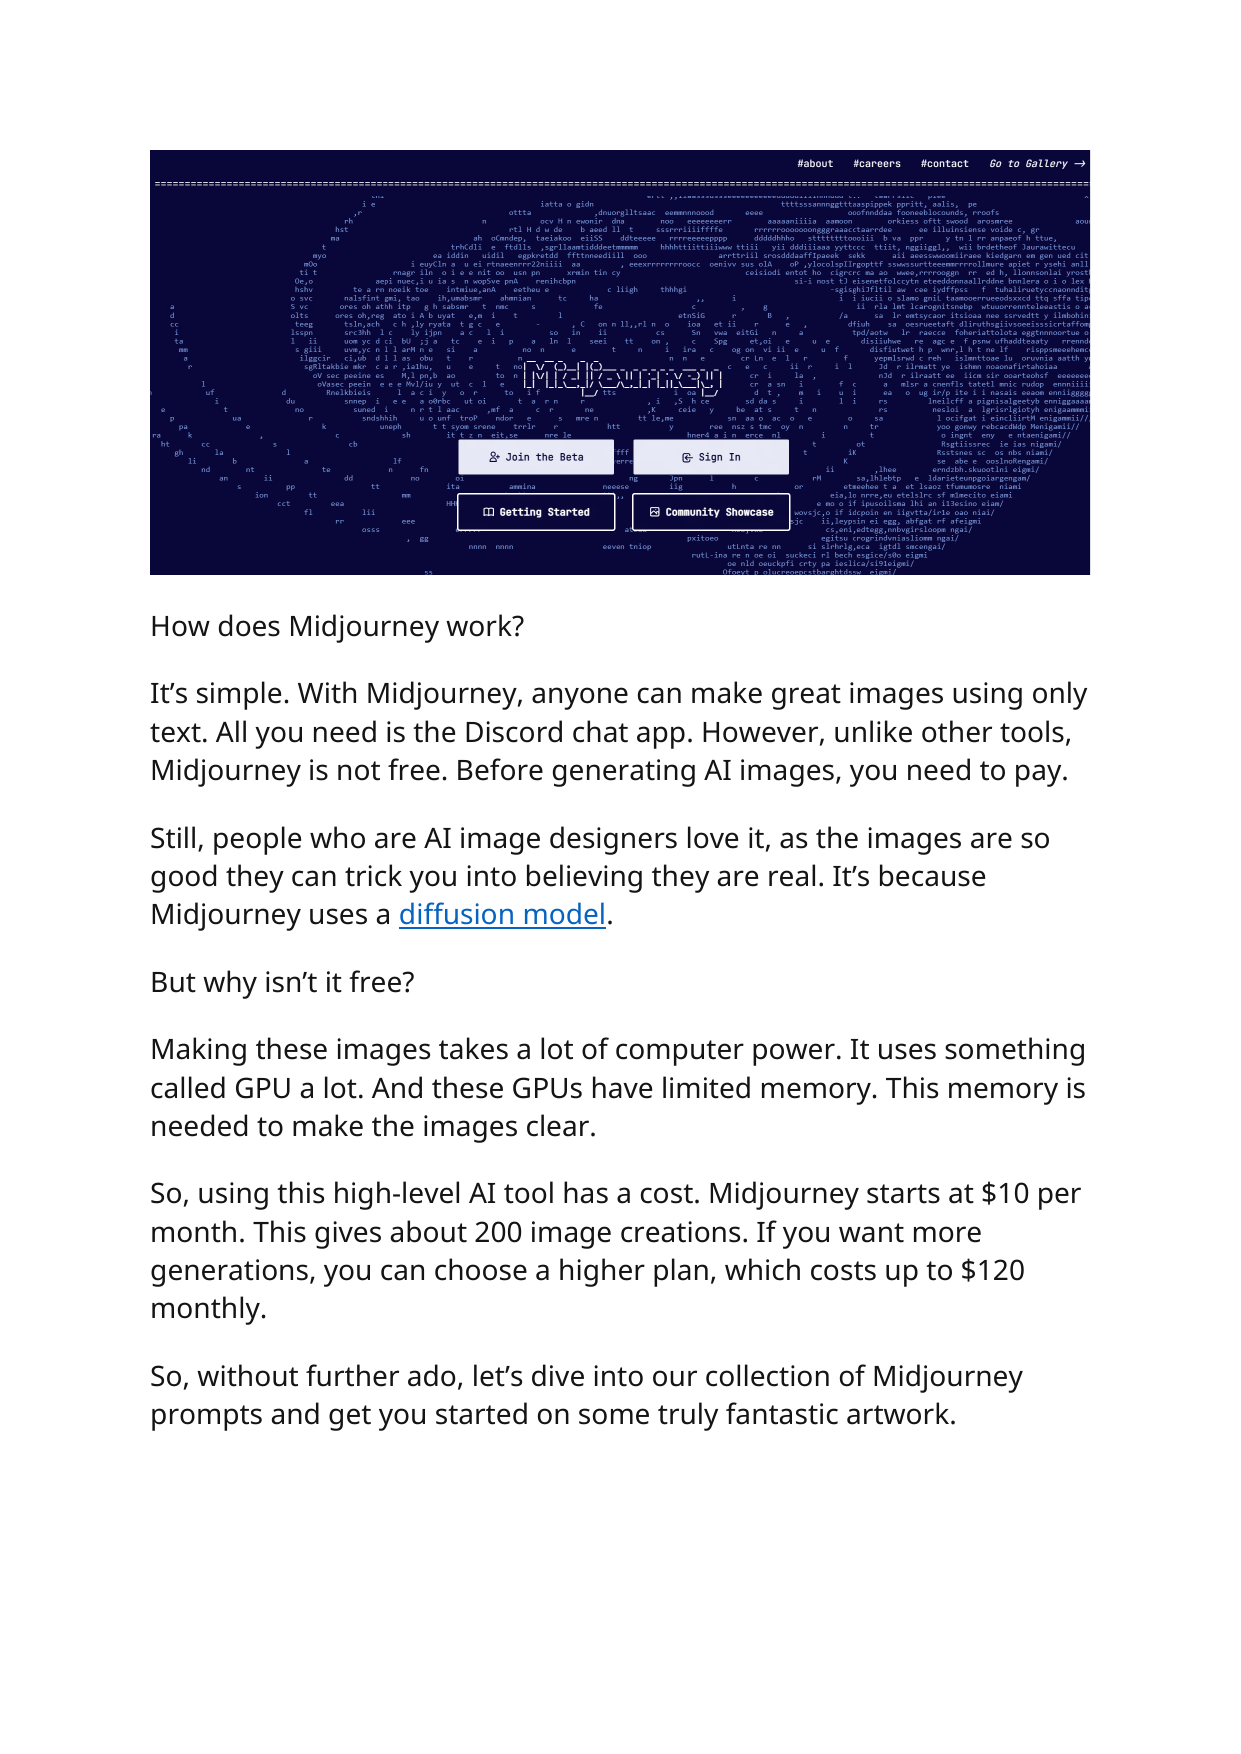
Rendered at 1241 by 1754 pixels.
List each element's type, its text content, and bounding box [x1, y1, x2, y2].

text How does Midjourney work? [150, 606, 1090, 645]
text Making these images takes a lot of computer power. It uses something called GPU a lot. And these GPUs have limited memory. This memory is needed to make the images clear. [150, 1030, 1090, 1145]
picture [150, 150, 1091, 575]
text It’s simple. With Midjourney, anyone can make great images using only text. All you need is the Discord chat app. However, unlike other tools, Midjourney is not free. Before generating AI images, you need to pay. [150, 674, 1090, 789]
text Still, people who are AI image designers love it, as the images are so good they can trick you into believing they are real. It’s because Midjourney uses a diffusion model. [150, 818, 1090, 933]
text But why isn’t it free? [150, 962, 1090, 1001]
text So, using this high-level AI tool has a cost. Midjourney starts at $10 per month. This gives about 200 image creations. If you want more generations, you can choose a higher plan, which costs up to $120 monthly. [150, 1174, 1090, 1327]
text So, without further ado, let’s dive into our collection of Midjourney prompts and get you started on some truly fantastic artwork. [150, 1356, 1090, 1433]
